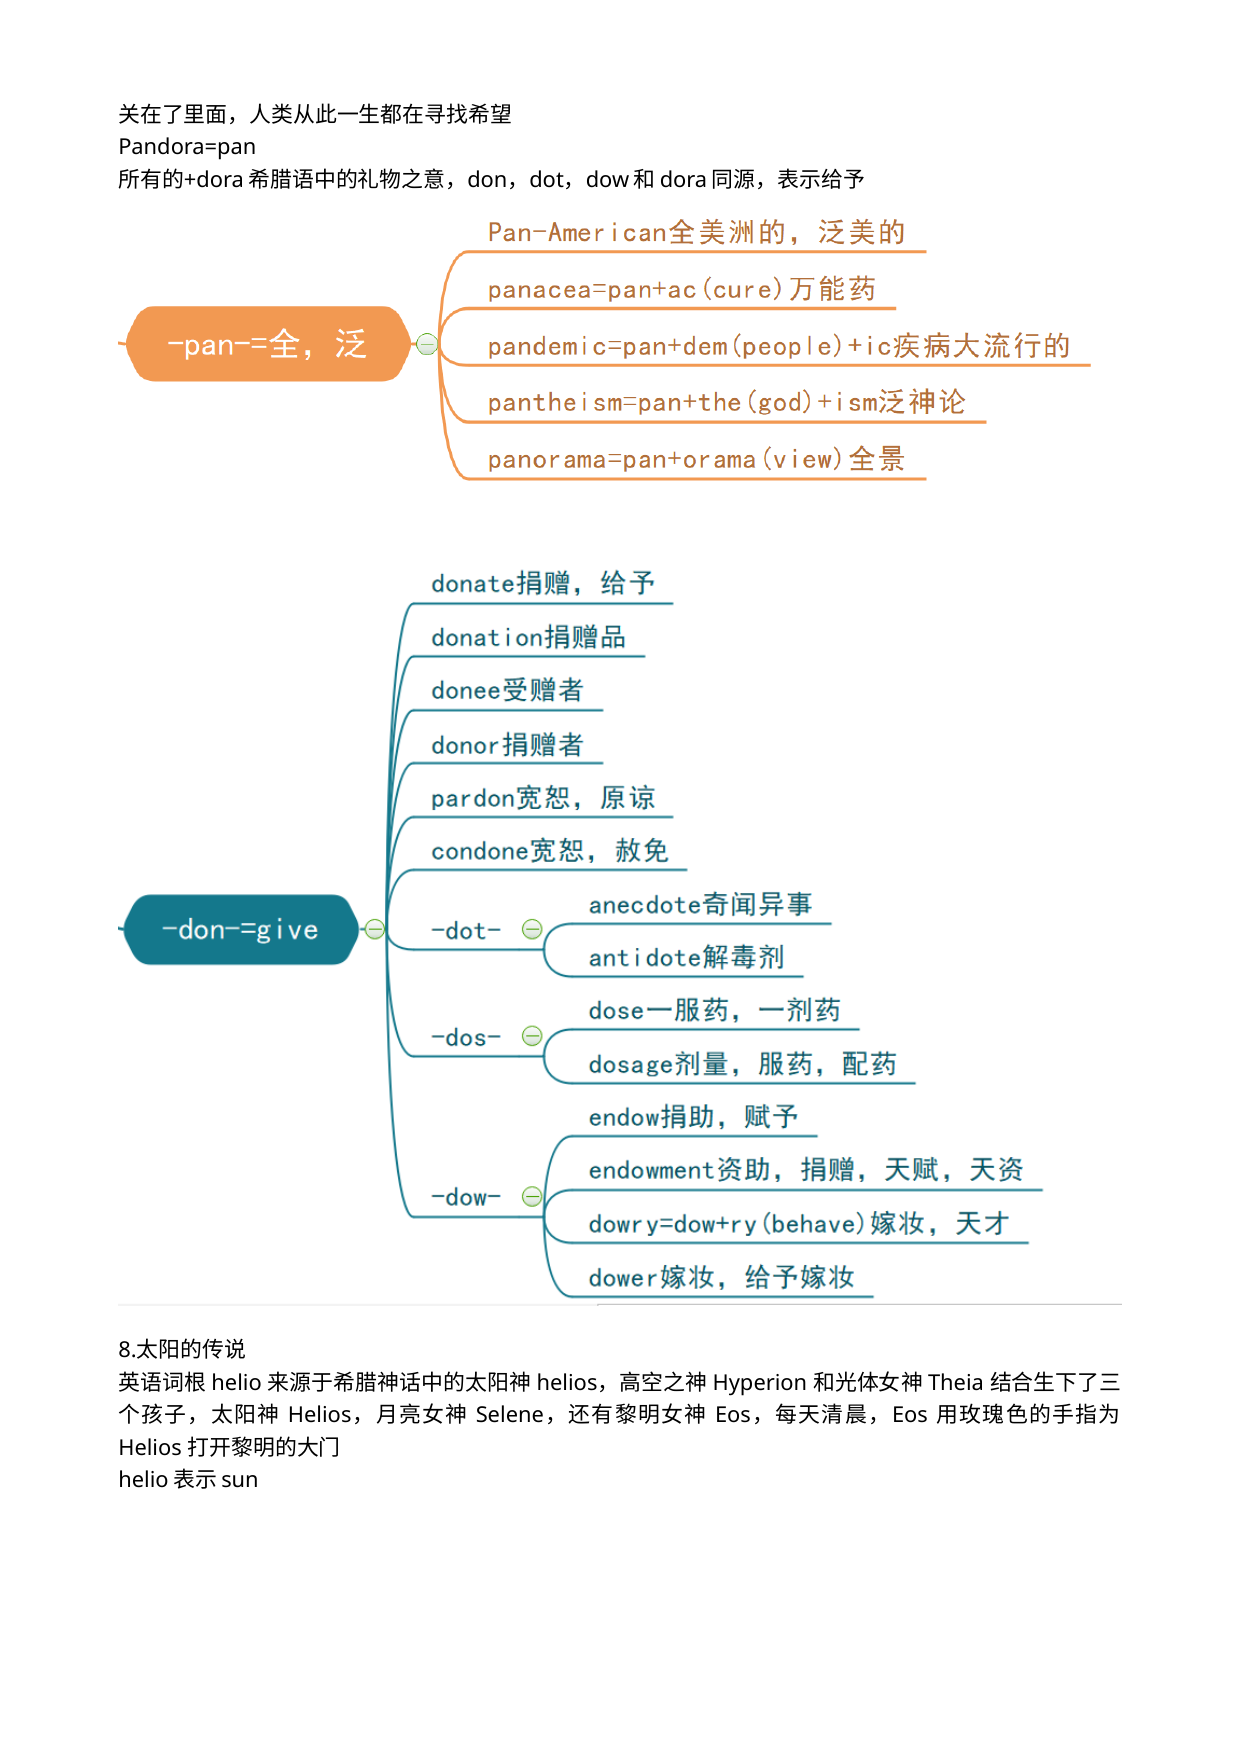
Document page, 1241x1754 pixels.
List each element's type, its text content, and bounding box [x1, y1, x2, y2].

picture [118, 194, 1122, 489]
text Pandora=pan [118, 129, 1122, 162]
picture [118, 519, 1122, 1306]
text 英语词根 helio 来源于希腊神话中的太阳神 helios，高空之神 Hyperion 和光体女神 Theia 结合生下了三个孩子，太阳神 Helios，月亮女神 Selene，还有黎明女神 Eos，每天清晨，Eos 用玫瑰色的手指为 Helios 打开黎明的大门 [118, 1364, 1122, 1462]
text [118, 97, 1122, 129]
text 所有的+dora希腊语中的礼物之意，don，dot，dow和dora同源，表示给予 [118, 162, 1122, 194]
text 8.太阳的传说 [118, 1332, 1122, 1364]
text helio表示sun [118, 1462, 1122, 1494]
